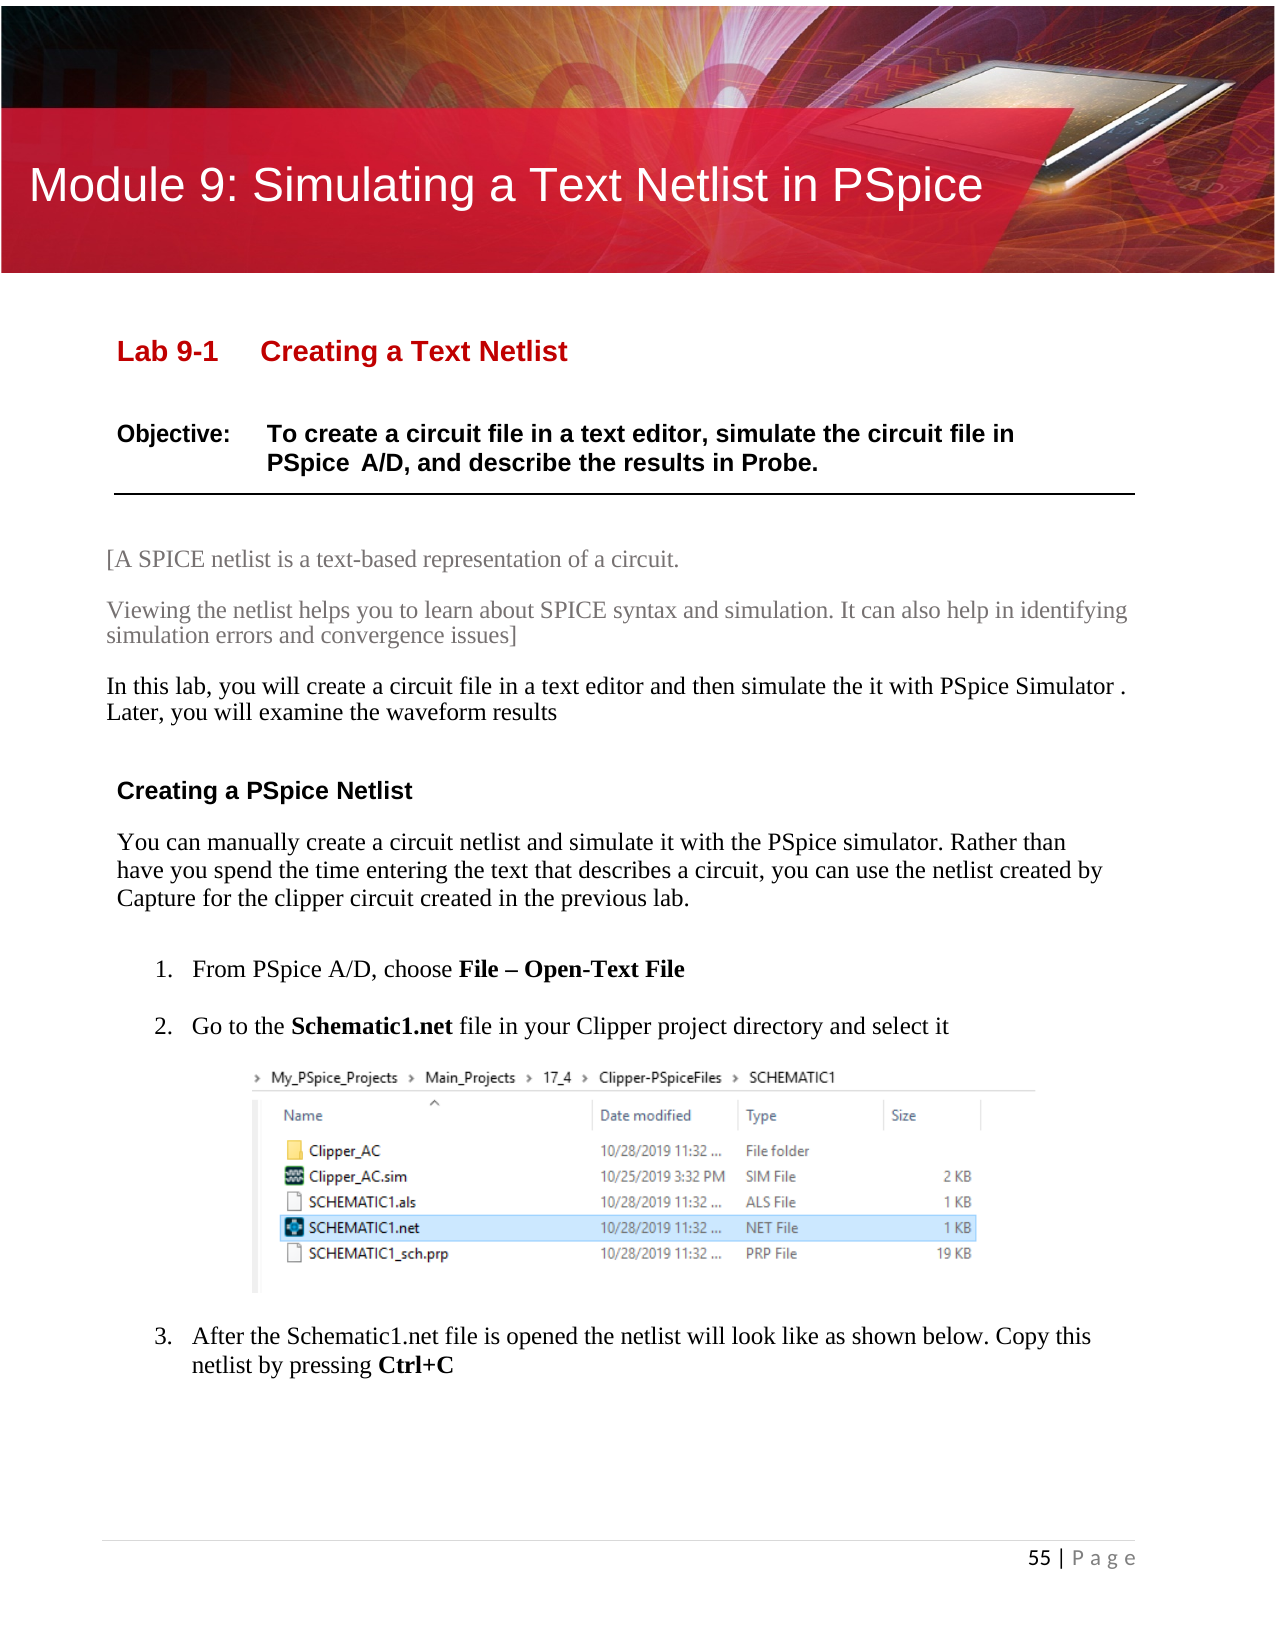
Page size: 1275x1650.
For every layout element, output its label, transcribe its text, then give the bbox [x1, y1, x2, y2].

text You can manually create a circuit netlist and simulate it with the PSpice simulator. Rather than have you spend the time entering the text that describes a circuit, you can use the netlist created by Capture for the clipper circuit created in the previous lab. [117, 828, 1107, 912]
text Viewing the netlist helps you to learn about SPICE syntax and simulation. It can also help in identifying simulation errors and convergence issues] [106, 598, 1135, 649]
text Creating a PSpice Netlist [117, 776, 1135, 804]
picture [252, 1068, 1036, 1293]
picture [1, 6, 1275, 273]
list From PSpice A/D, choose File – Open-Text File [154, 954, 898, 982]
text In this lab, you will create a circuit file in a text editor and then simulate the it with PSpice Simulator . Later, you will examine the waveform results [106, 674, 1135, 725]
list Go to the Schematic1.net file in your Clipper project directory and select it [154, 1011, 1135, 1040]
text [A SPICE netlist is a text-based representation of a circuit. [106, 547, 1135, 572]
text Objective: To create a circuit file in a text editor, simulate the circuit file in PSpice A/D, and describe the results in Probe. [117, 419, 1096, 477]
text Lab 9-1 Creating a Text Netlist [117, 334, 1135, 368]
list After the Schematic1.net file is opened the netlist will look like as shown below. Copy this netlist by pressing Ctrl+C [154, 1321, 1135, 1379]
